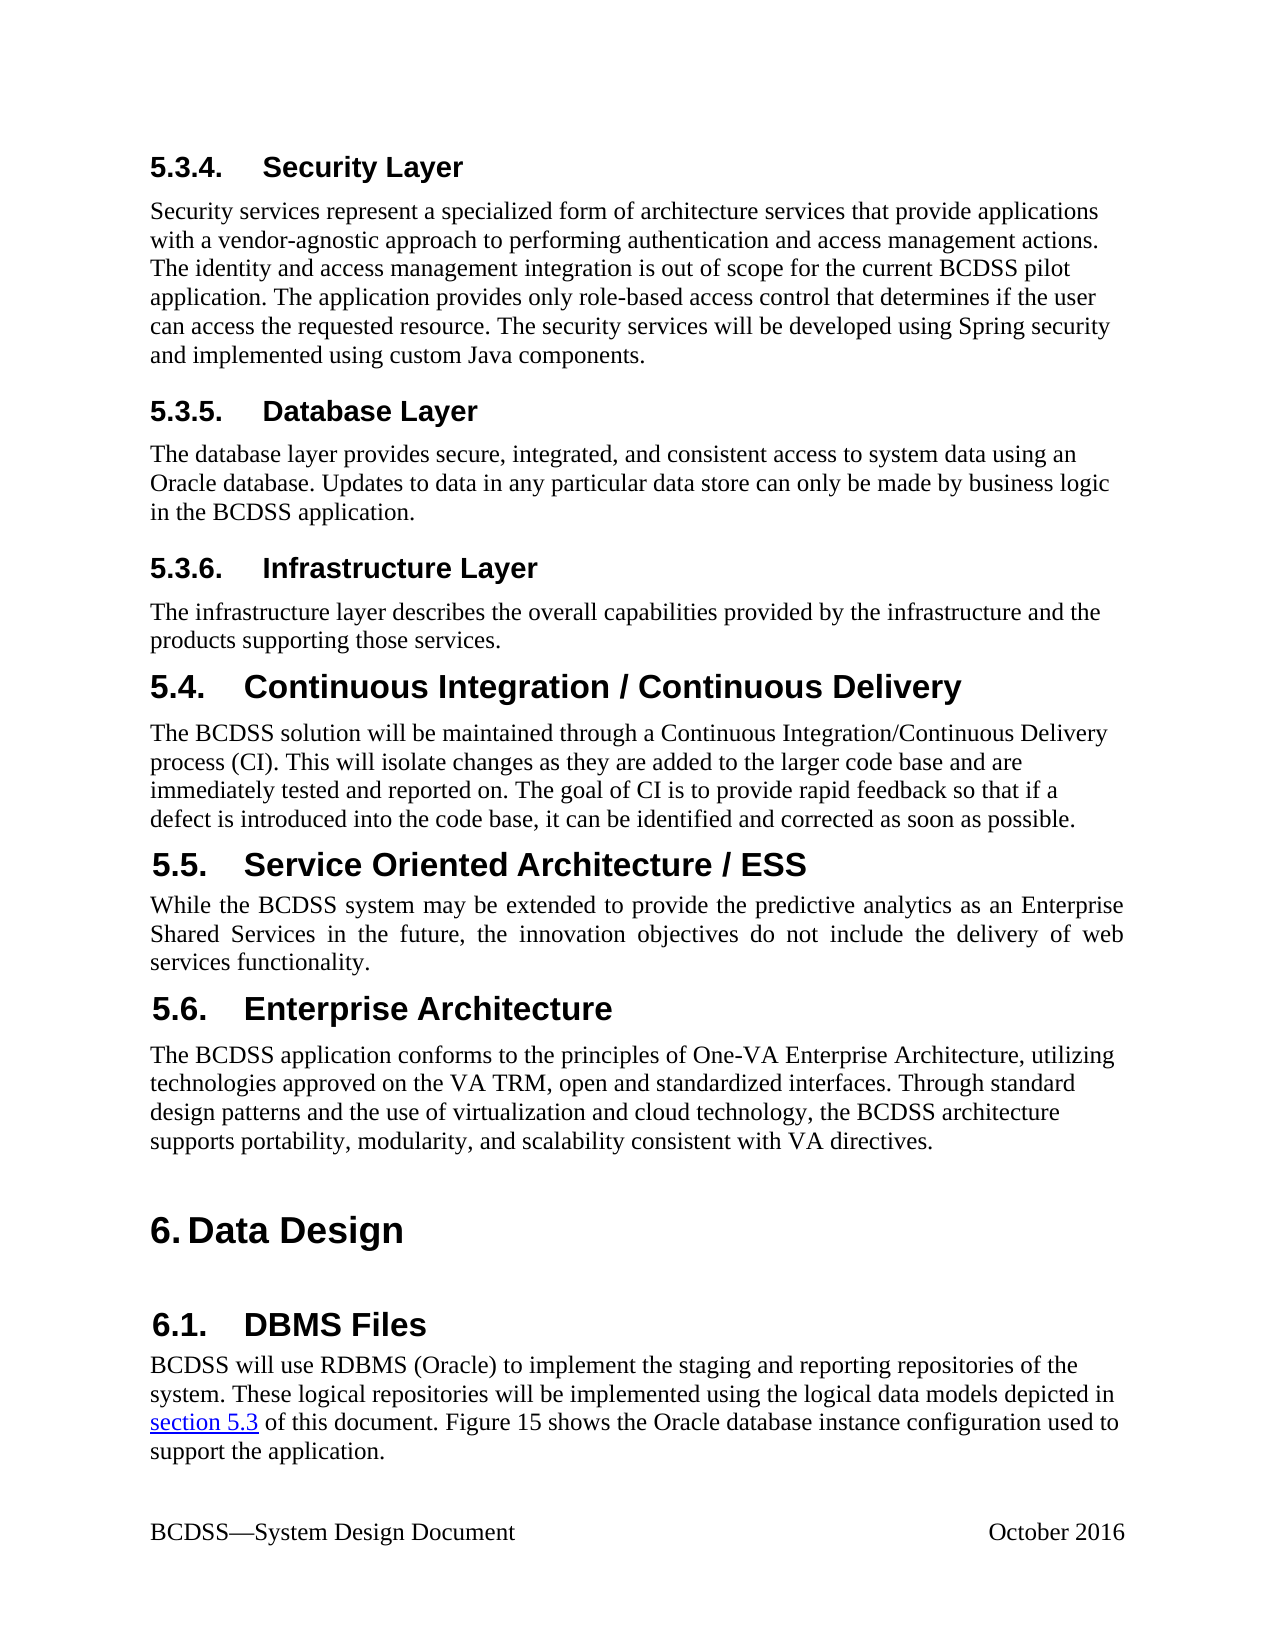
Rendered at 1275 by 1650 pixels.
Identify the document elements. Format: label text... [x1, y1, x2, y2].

text The infrastructure layer describes the overall capabilities provided by the infrastructure and the products supporting those services. [150, 597, 1125, 654]
subtitle Database Layer [150, 393, 1125, 427]
text Security services represent a specialized form of architecture services that provide applications with a vendor-agnostic approach to performing authentication and access management actions. The identity and access management integration is out of scope for the current BCDSS pilot application. The application provides only role-based access control that determines if the user can access the requested resource. The security services will be developed using Spring security and implemented using custom Java components. [150, 196, 1125, 368]
subtitle DBMS Files [152, 1305, 1125, 1344]
text The database layer provides secure, integrated, and consistent access to system data using an Oracle database. Updates to data in any particular data store can only be made by business logic in the BCDSS application. [150, 439, 1125, 526]
subtitle Service Oriented Architecture / ESS [152, 845, 1125, 884]
subtitle Continuous Integration / Continuous Delivery [150, 667, 1125, 705]
text The BCDSS solution will be maintained through a Continuous Integration/Continuous Delivery process (CI). This will isolate changes as they are added to the larger code base and are immediately tested and reported on. The goal of CI is to provide rapid feedback so that if a defect is introduced into the code base, it can be identified and corrected as soon as possible. [150, 718, 1125, 833]
subtitle Infrastructure Layer [150, 551, 1125, 584]
text BCDSS will use RDBMS (Oracle) to implement the staging and reporting repositories of the system. These logical repositories will be implemented using the logical data models depicted in section 5.3 of this document. Figure 15 shows the Oracle database instance configuration used to support the application. [150, 1350, 1125, 1465]
subtitle Security Layer [150, 150, 1125, 183]
text The BCDSS application conforms to the principles of One-VA Enterprise Architecture, utilizing technologies approved on the VA TRM, open and standardized interfaces. Through standard design patterns and the use of virtualization and cloud technology, the BCDSS architecture supports portability, modularity, and scalability consistent with VA directives. [150, 1040, 1125, 1155]
text While the BCDSS system may be extended to provide the predictive analytics as an Enterprise Shared Services in the future, the innovation objectives do not include the delivery of web services functionality. [150, 890, 1125, 976]
subtitle Enterprise Architecture [152, 989, 1125, 1027]
subtitle Data Design [150, 1208, 1125, 1252]
